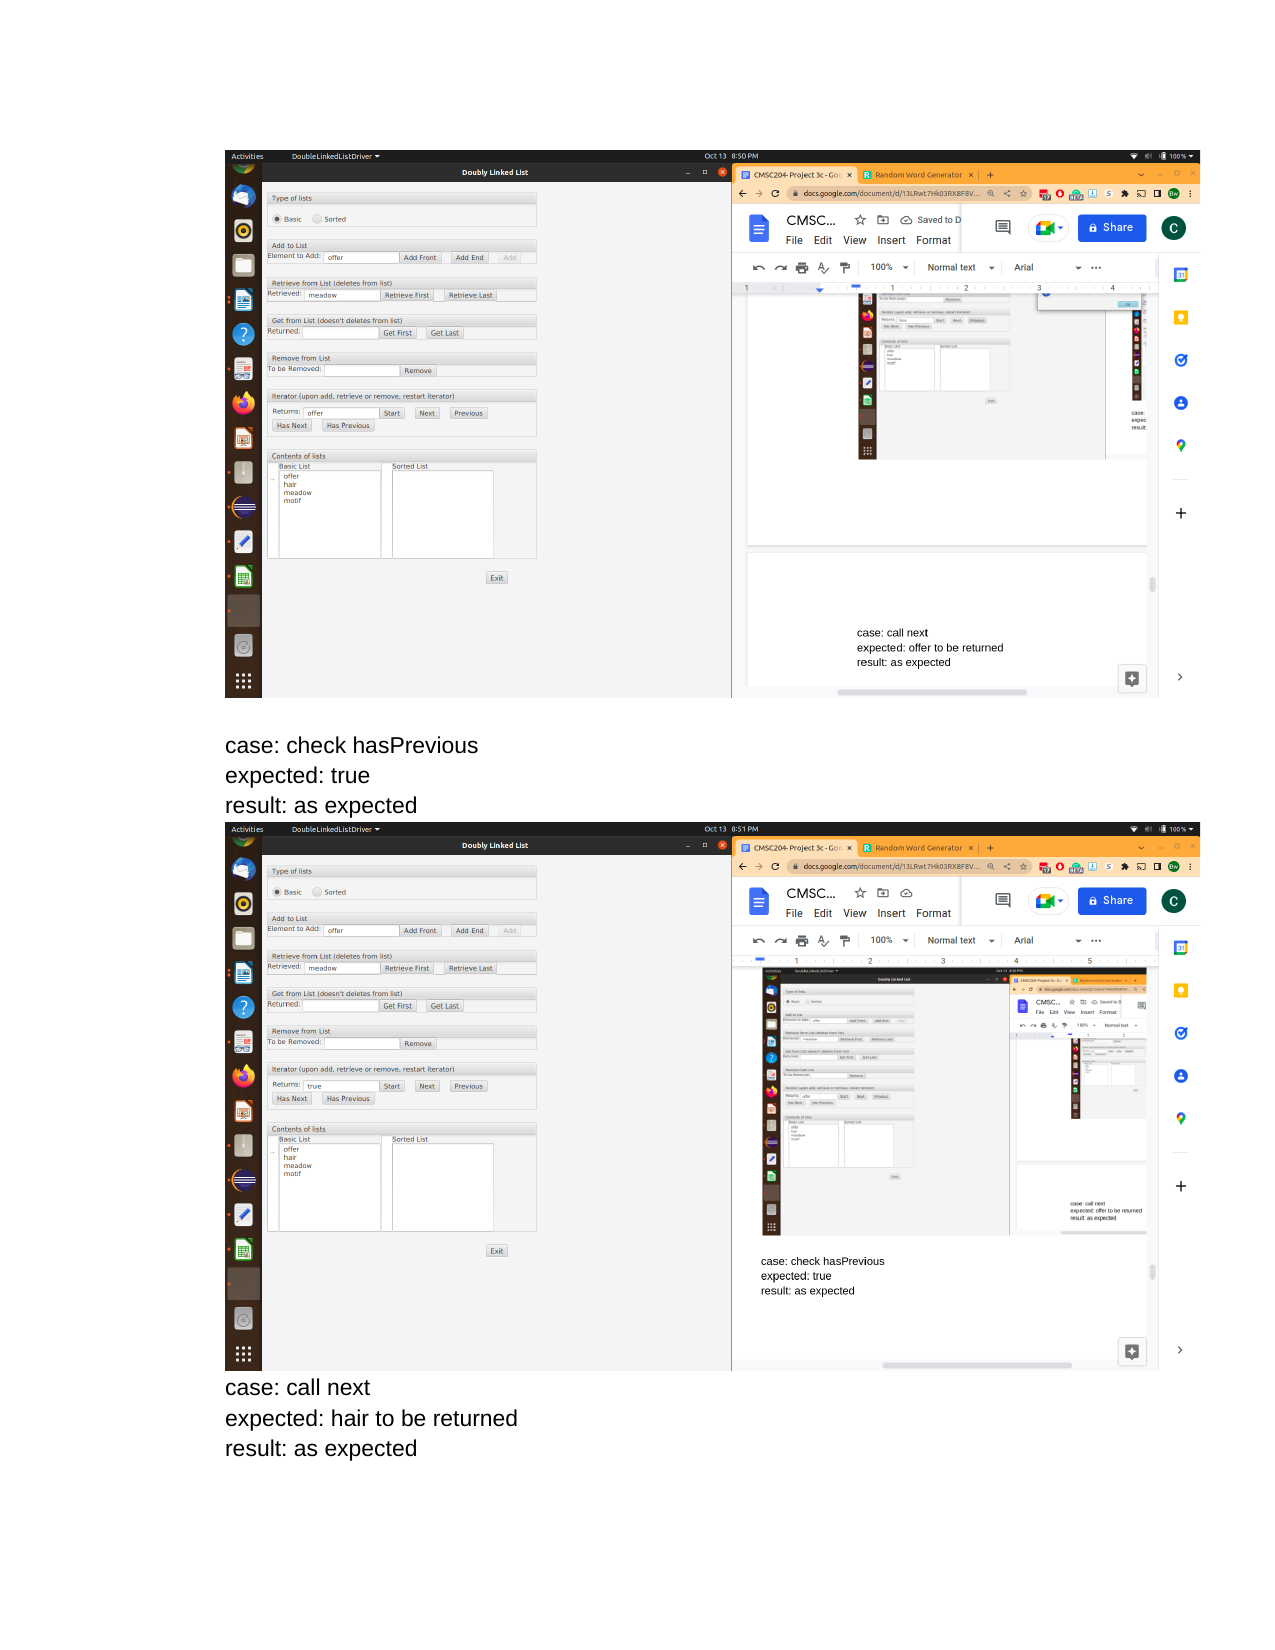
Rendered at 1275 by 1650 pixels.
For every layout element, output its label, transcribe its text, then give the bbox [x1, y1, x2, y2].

text expected: hair to be returned [150, 1404, 1125, 1431]
text case: call next [150, 1374, 1125, 1401]
text result: as expected [150, 792, 1125, 819]
picture [225, 822, 1200, 1371]
text expected: true [150, 762, 1125, 788]
text result: as expected [150, 1435, 1125, 1461]
picture [225, 150, 1200, 698]
text case: check hasPrevious [150, 732, 1125, 758]
